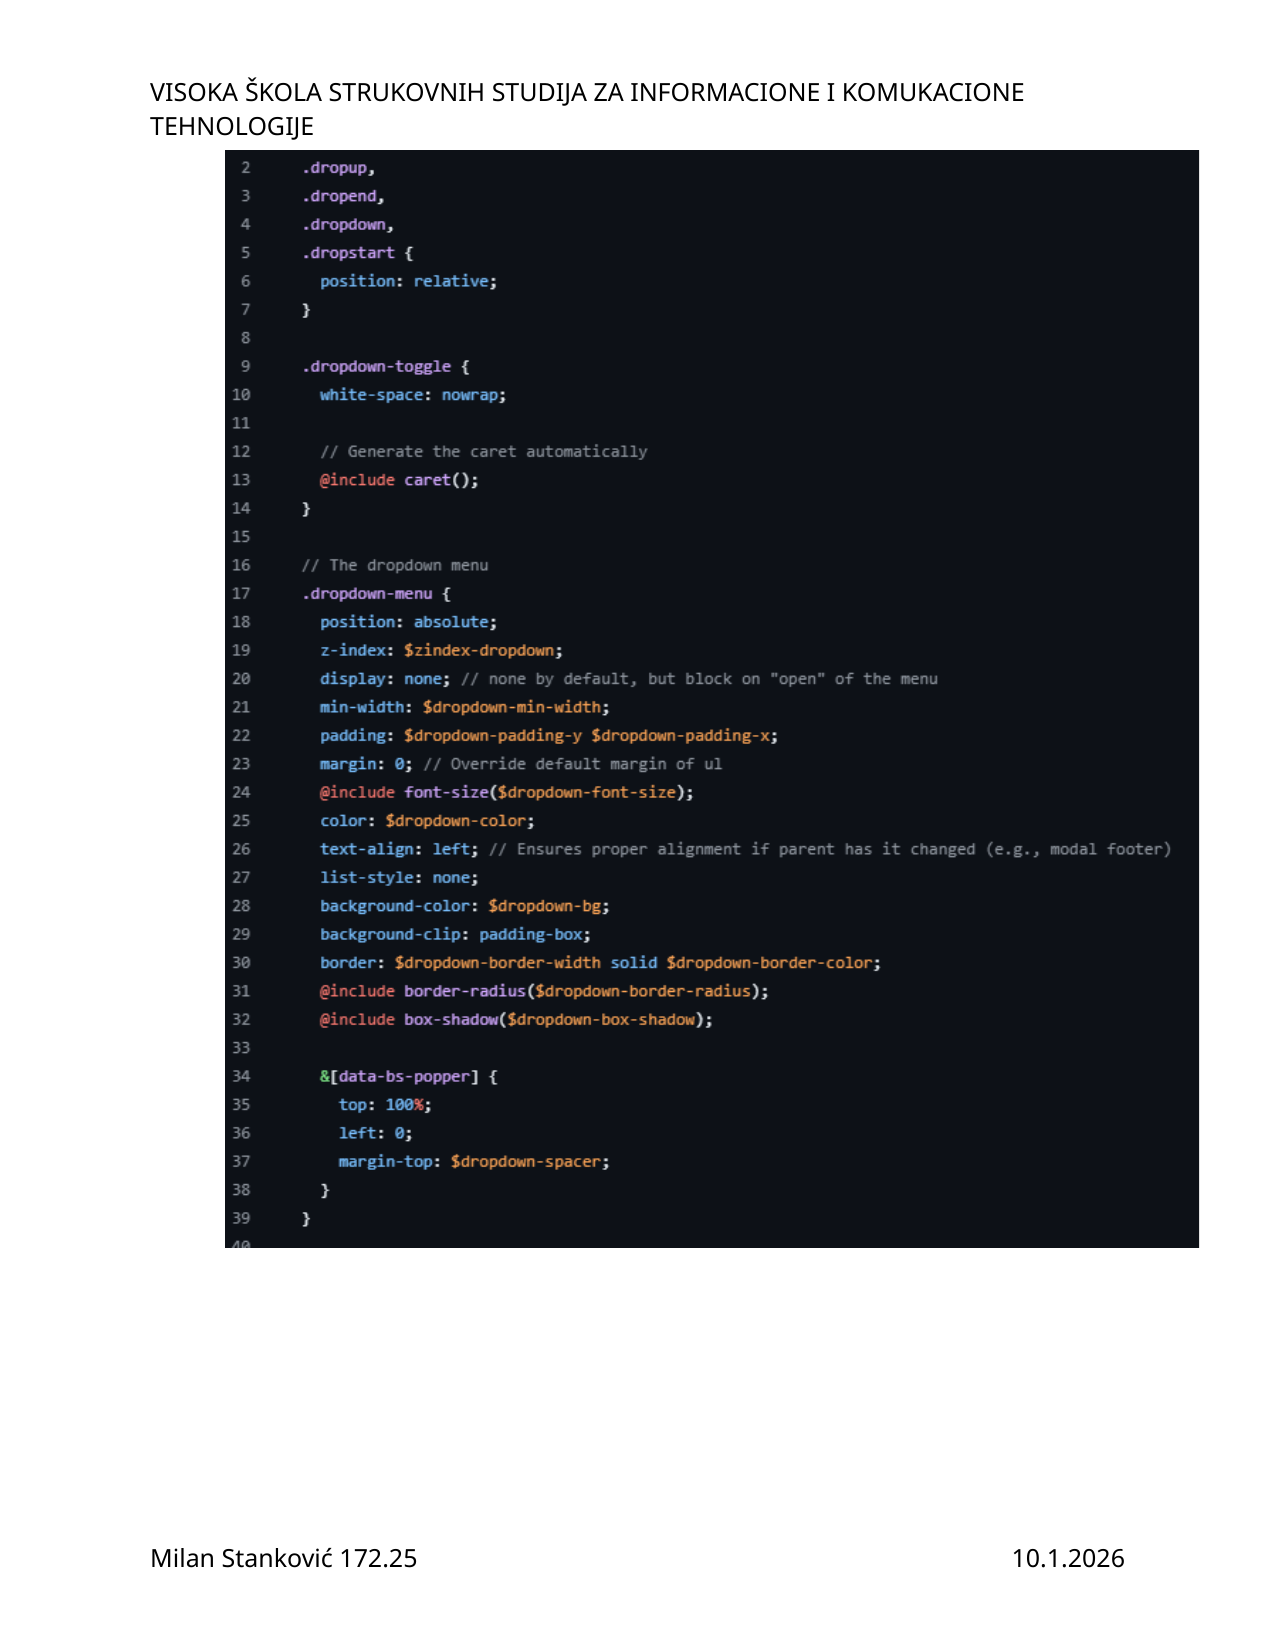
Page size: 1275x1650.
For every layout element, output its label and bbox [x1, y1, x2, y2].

picture [225, 150, 1200, 1248]
